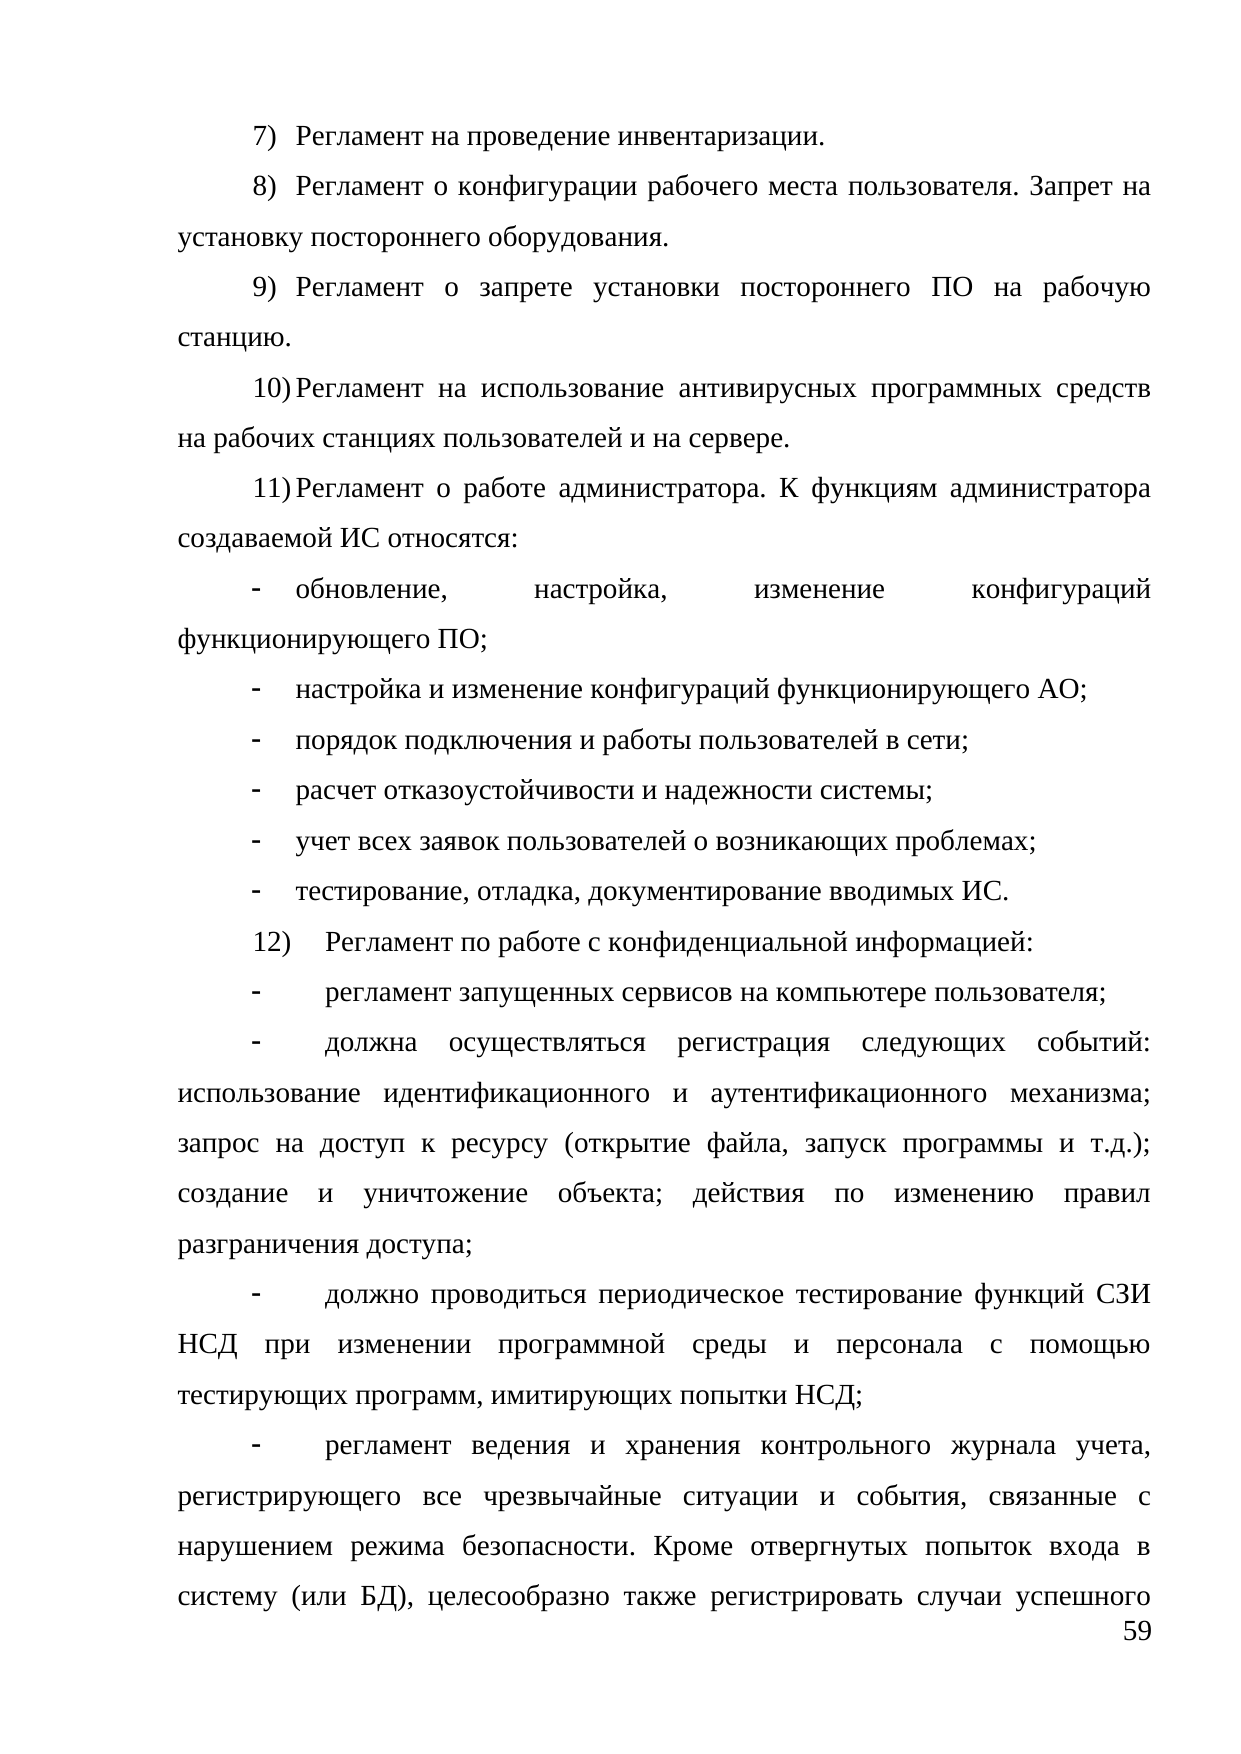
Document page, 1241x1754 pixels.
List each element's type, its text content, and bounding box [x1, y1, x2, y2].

list Регламент о конфигурации рабочего места пользователя. Запрет на установку постороннего оборудования. [177, 168, 1152, 252]
list Регламент на использование антивирусных программных средств на рабочих станциях пользователей и на сервере. [177, 370, 1152, 453]
list порядок подключения и работы пользователей в сети; [177, 722, 1152, 756]
list должно проводиться периодическое тестирование функций СЗИ НСД при изменении программной среды и персонала с помощью тестирующих программ, имитирующих попытки НСД; [177, 1276, 1152, 1410]
list Регламент о запрете установки постороннего ПО на рабочую станцию. [177, 269, 1152, 353]
list должна осуществляться регистрация следующих событий: использование идентификационного и аутентификационного механизма; запрос на доступ к ресурсу (открытие файла, запуск программы и т.д.); создание и уничтожение объекта; действия по изменению правил разграничения доступа; [177, 1024, 1152, 1259]
list тестирование, отладка, документирование вводимых ИС. [177, 873, 1152, 907]
list Регламент о работе администратора. К функциям администратора создаваемой ИС относятся: [177, 470, 1152, 554]
list учет всех заявок пользователей о возникающих проблемах; [177, 823, 1152, 857]
list Регламент по работе с конфиденциальной информацией: [177, 924, 1152, 957]
list Регламент на проведение инвентаризации. [177, 118, 1152, 152]
list регламент запущенных сервисов на компьютере пользователя; [177, 974, 1152, 1008]
list расчет отказоустойчивости и надежности системы; [177, 772, 1152, 806]
list обновление, настройка, изменение конфигураций функционирующего ПО; [177, 571, 1152, 655]
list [177, 1427, 1152, 1612]
list настройка и изменение конфигураций функционирующего АО; [177, 672, 1152, 705]
